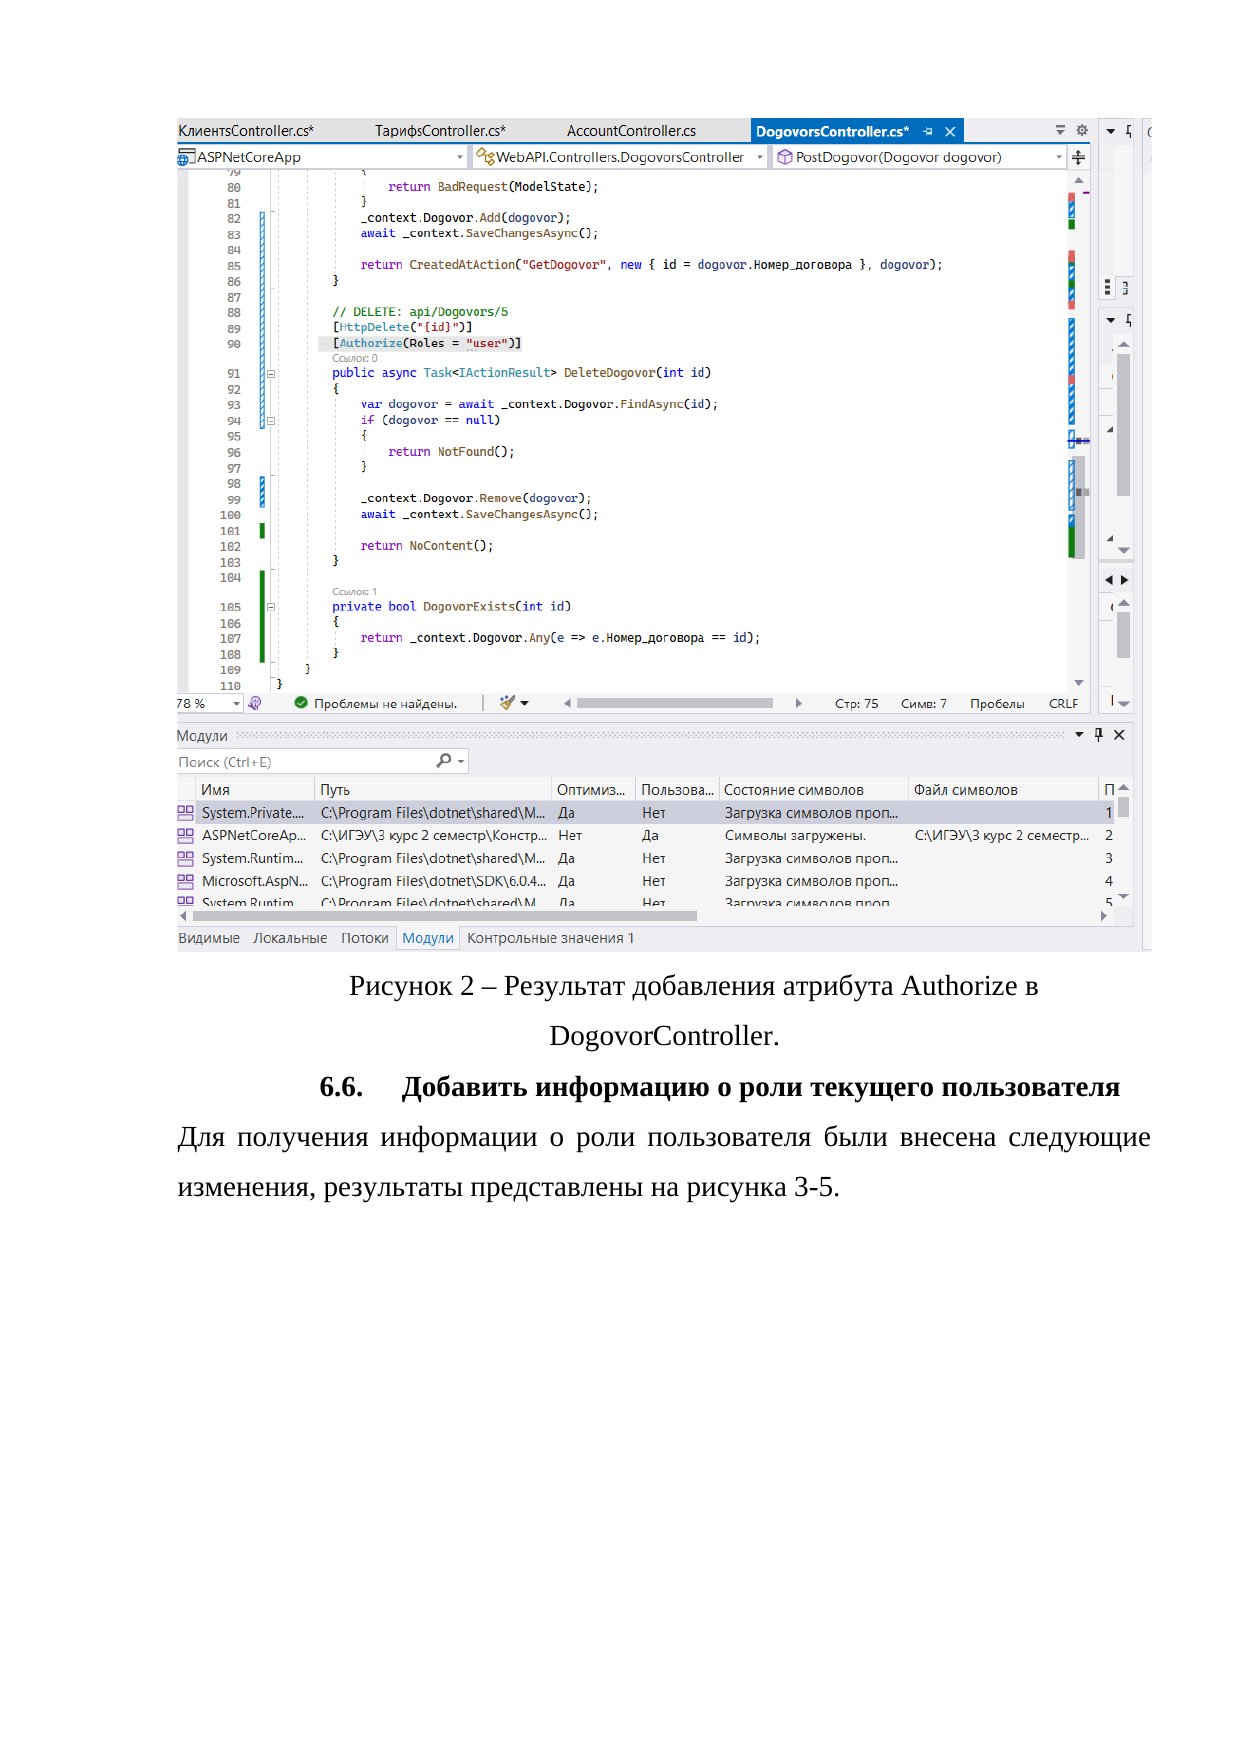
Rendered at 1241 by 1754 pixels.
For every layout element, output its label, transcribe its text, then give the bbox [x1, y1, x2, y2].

text Рисунок 2 – Результат добавления атрибута Authorize в DogovorController. [177, 968, 1152, 1052]
subtitle Добавить информацию о роли текущего пользователя [288, 1069, 1152, 1102]
picture [177, 118, 1152, 952]
text Для получения информации о роли пользователя были внесена следующие изменения, результаты представлены на рисунка 3-5. [177, 1119, 1152, 1203]
